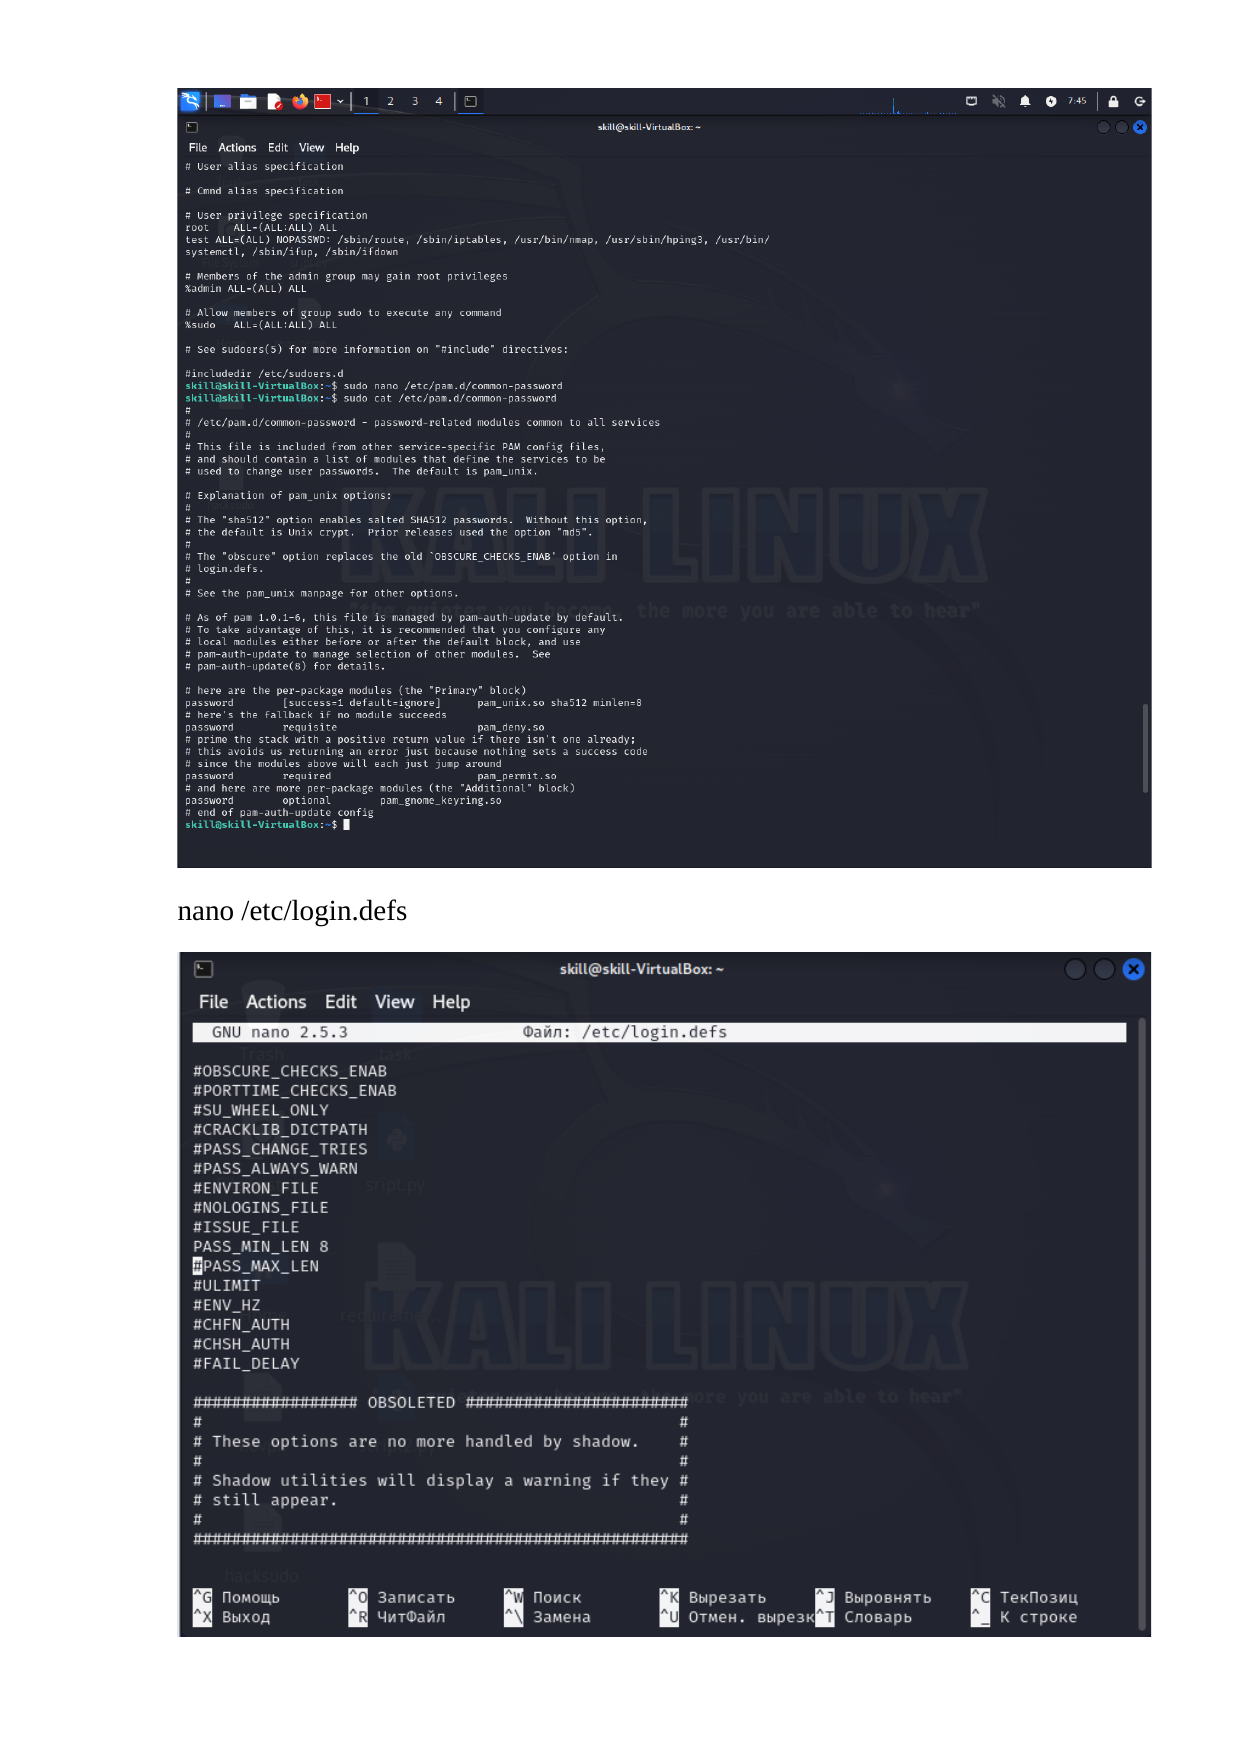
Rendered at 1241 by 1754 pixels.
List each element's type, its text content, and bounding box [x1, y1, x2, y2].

text nano /etc/login.defs [177, 893, 1152, 926]
picture [177, 952, 1152, 1637]
picture [177, 88, 1152, 868]
